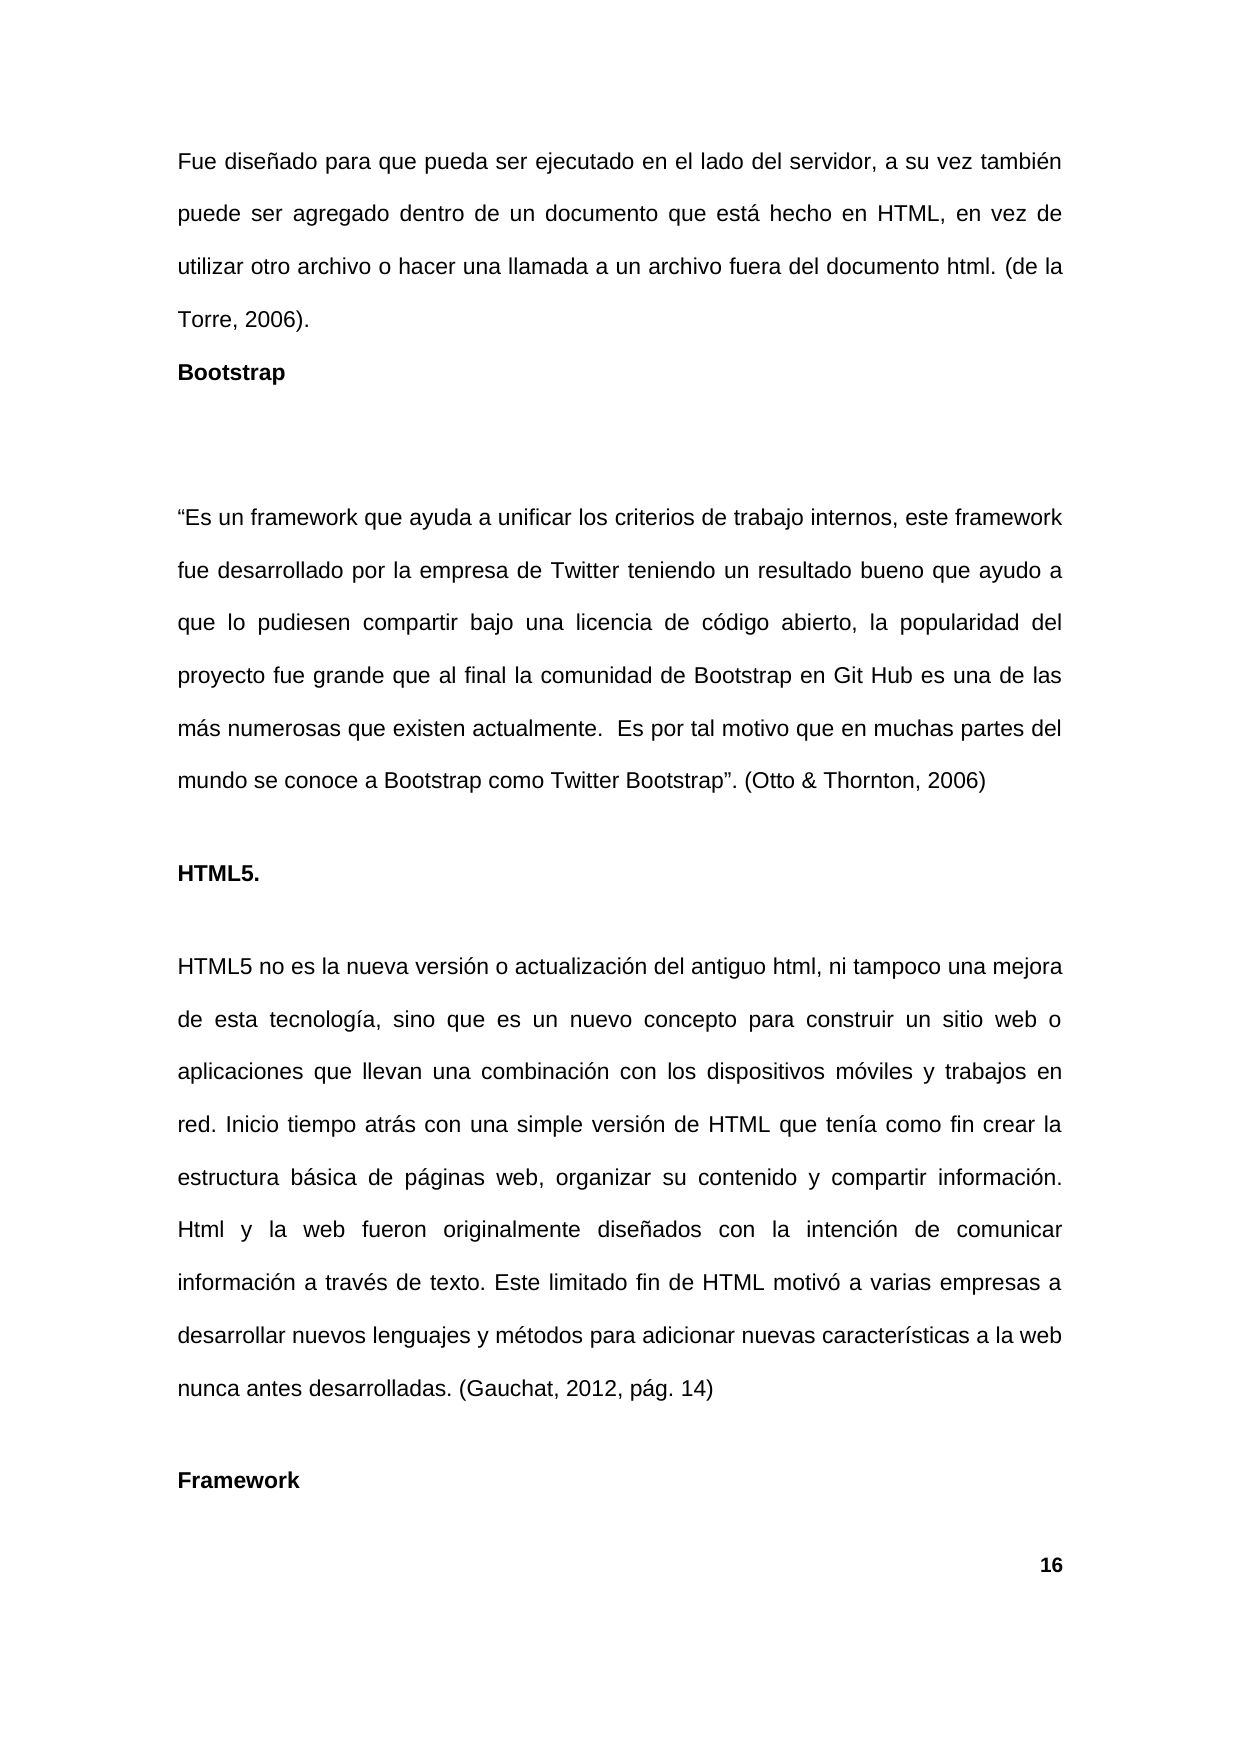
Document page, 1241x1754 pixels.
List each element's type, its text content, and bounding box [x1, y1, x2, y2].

list Framework [177, 1467, 1063, 1493]
list Fue diseñado para que pueda ser ejecutado en el lado del servidor, a su vez también puede ser agregado dentro de un documento que está hecho en HTML, en vez de utilizar otro archivo o hacer una llamada a un archivo fuera del documento html.. [177, 148, 1063, 332]
text HTML5 no es la nueva versión o actualización del antiguo html, ni tampoco una mejora de esta tecnología, sino que es un nuevo concepto para construir un sitio web o aplicaciones que llevan una combinación con los dispositivos móviles y trabajos en red. Inicio tiempo atrás con una simple versión de HTML que tenía como fin crear la estructura básica de páginas web, organizar su contenido y compartir información. Html y la web fueron originalmente diseñados con la intención de comunicar información a través de texto. Este limitado fin de HTML motivó a varias empresas a desarrollar nuevos lenguajes y métodos para adicionar nuevas características a la web nunca antes desarrolladas. [177, 953, 1063, 1401]
text HTML5. [177, 860, 1063, 886]
list Bootstrap [177, 358, 1063, 385]
text “Es un framework que ayuda a unificar los criterios de trabajo internos, este framework fue desarrollado por la empresa de Twitter teniendo un resultado bueno que ayudo a que lo pudiesen compartir bajo una licencia de código abierto, la popularidad del proyecto fue grande que al final la comunidad de Bootstrap en Git Hub es una de las más numerosas que existen actualmente. Es por tal motivo que en muchas partes del mundo se conoce a Bootstrap como Twitter Bootstrap”. [177, 504, 1063, 794]
